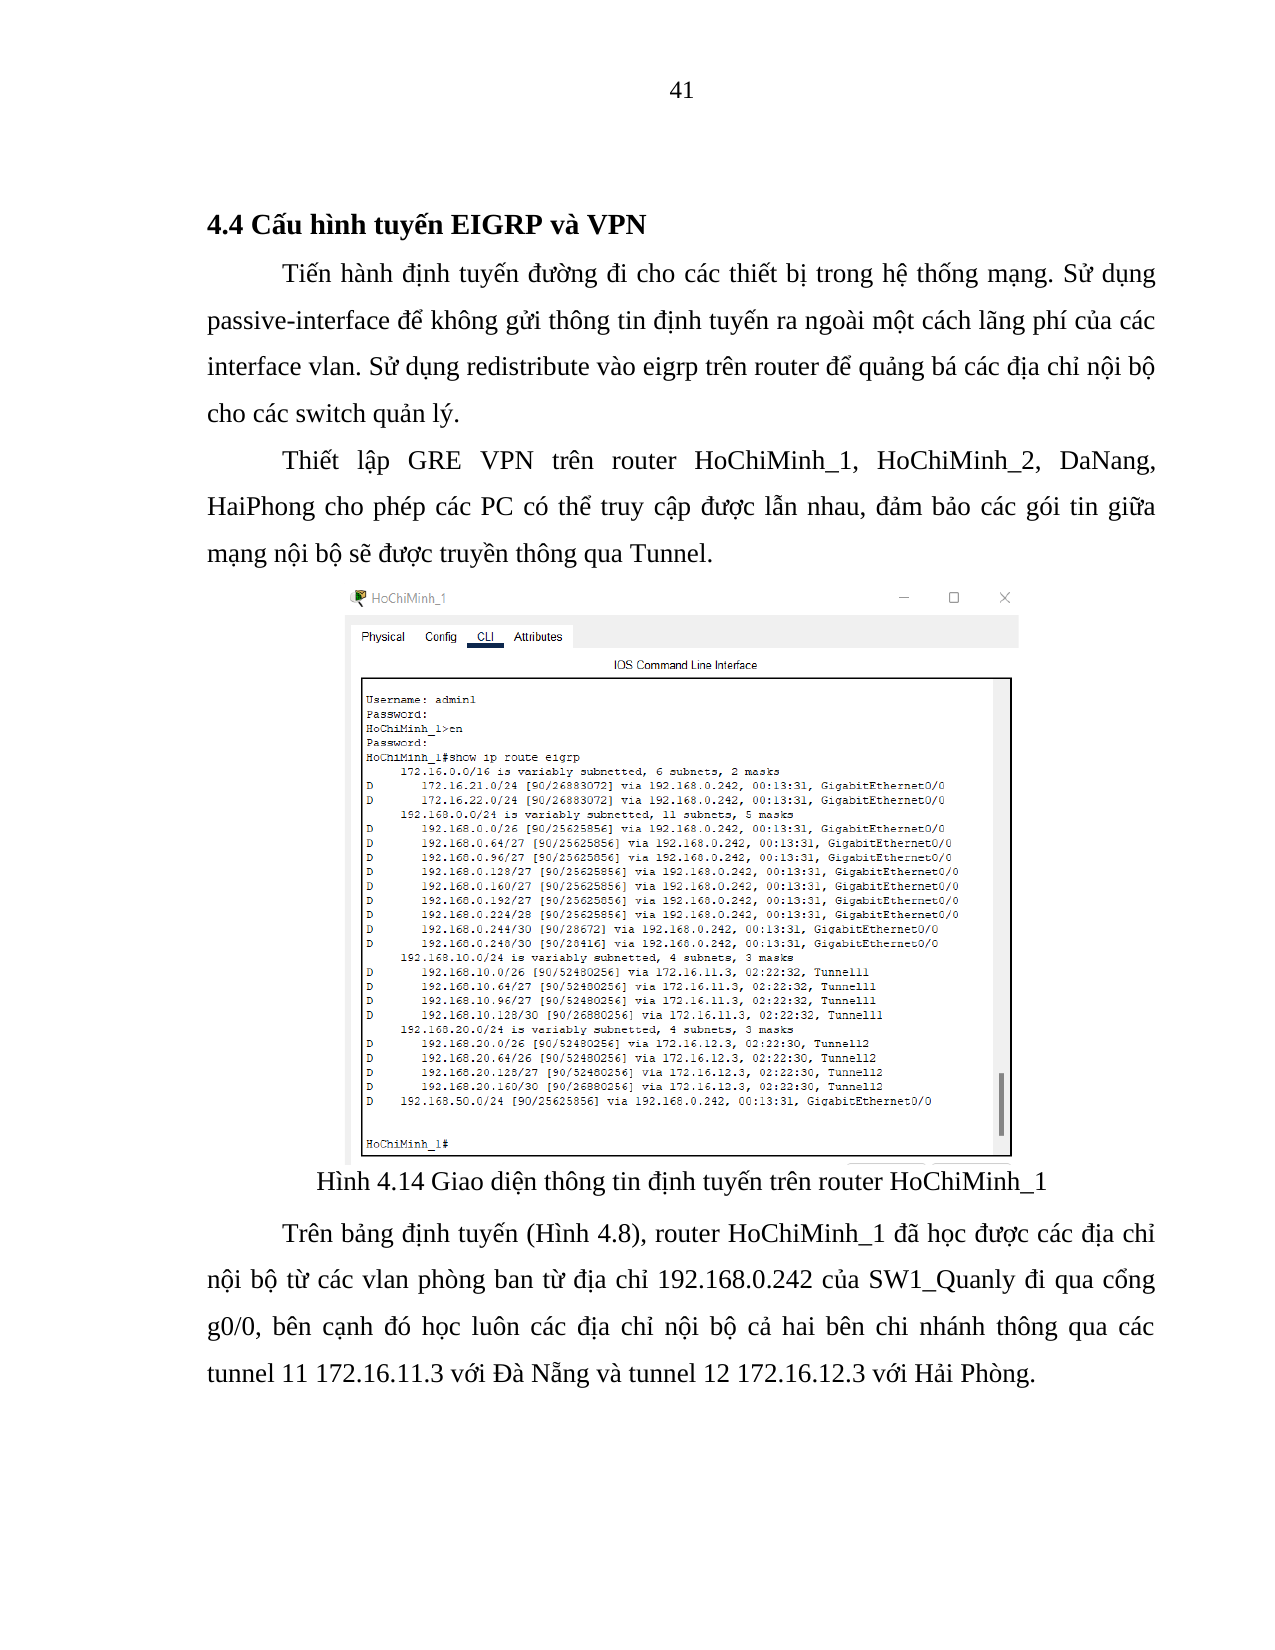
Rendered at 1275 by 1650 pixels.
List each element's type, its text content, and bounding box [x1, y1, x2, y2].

picture [344, 583, 1019, 1165]
subtitle Cấu hình tuyến EIGRP và VPN [207, 207, 1157, 240]
text Thiết lập GRE VPN trên router HoChiMinh_1, HoChiMinh_2, DaNang, HaiPhong cho phép các PC có thể truy cập được lẫn nhau, đảm bảo các gói tin giữa mạng nội bộ sẽ được truyền thông qua Tunnel. [207, 444, 1157, 568]
text Trên bảng định tuyến (Hình 4.8), router HoChiMinh_1 đã học được các địa chỉ nội bộ từ các vlan phòng ban từ địa chỉ 192.168.0.242 của SW1_Quanly đi qua cổng g0/0, bên cạnh đó học luôn các địa chỉ nội bộ cả hai bên chi nhánh thông qua các tunnel 11 172.16.11.3 với Đà Nẵng và tunnel 12 172.16.12.3 với Hải Phòng. [207, 1217, 1157, 1388]
text Tiến hành định tuyến đường đi cho các thiết bị trong hệ thống mạng. Sử dụng passive-interface để không gửi thông tin định tuyến ra ngoài một cách lãng phí của các interface vlan. Sử dụng redistribute vào eigrp trên router để quảng bá các địa chỉ nội bộ cho các switch quản lý. [207, 257, 1157, 428]
